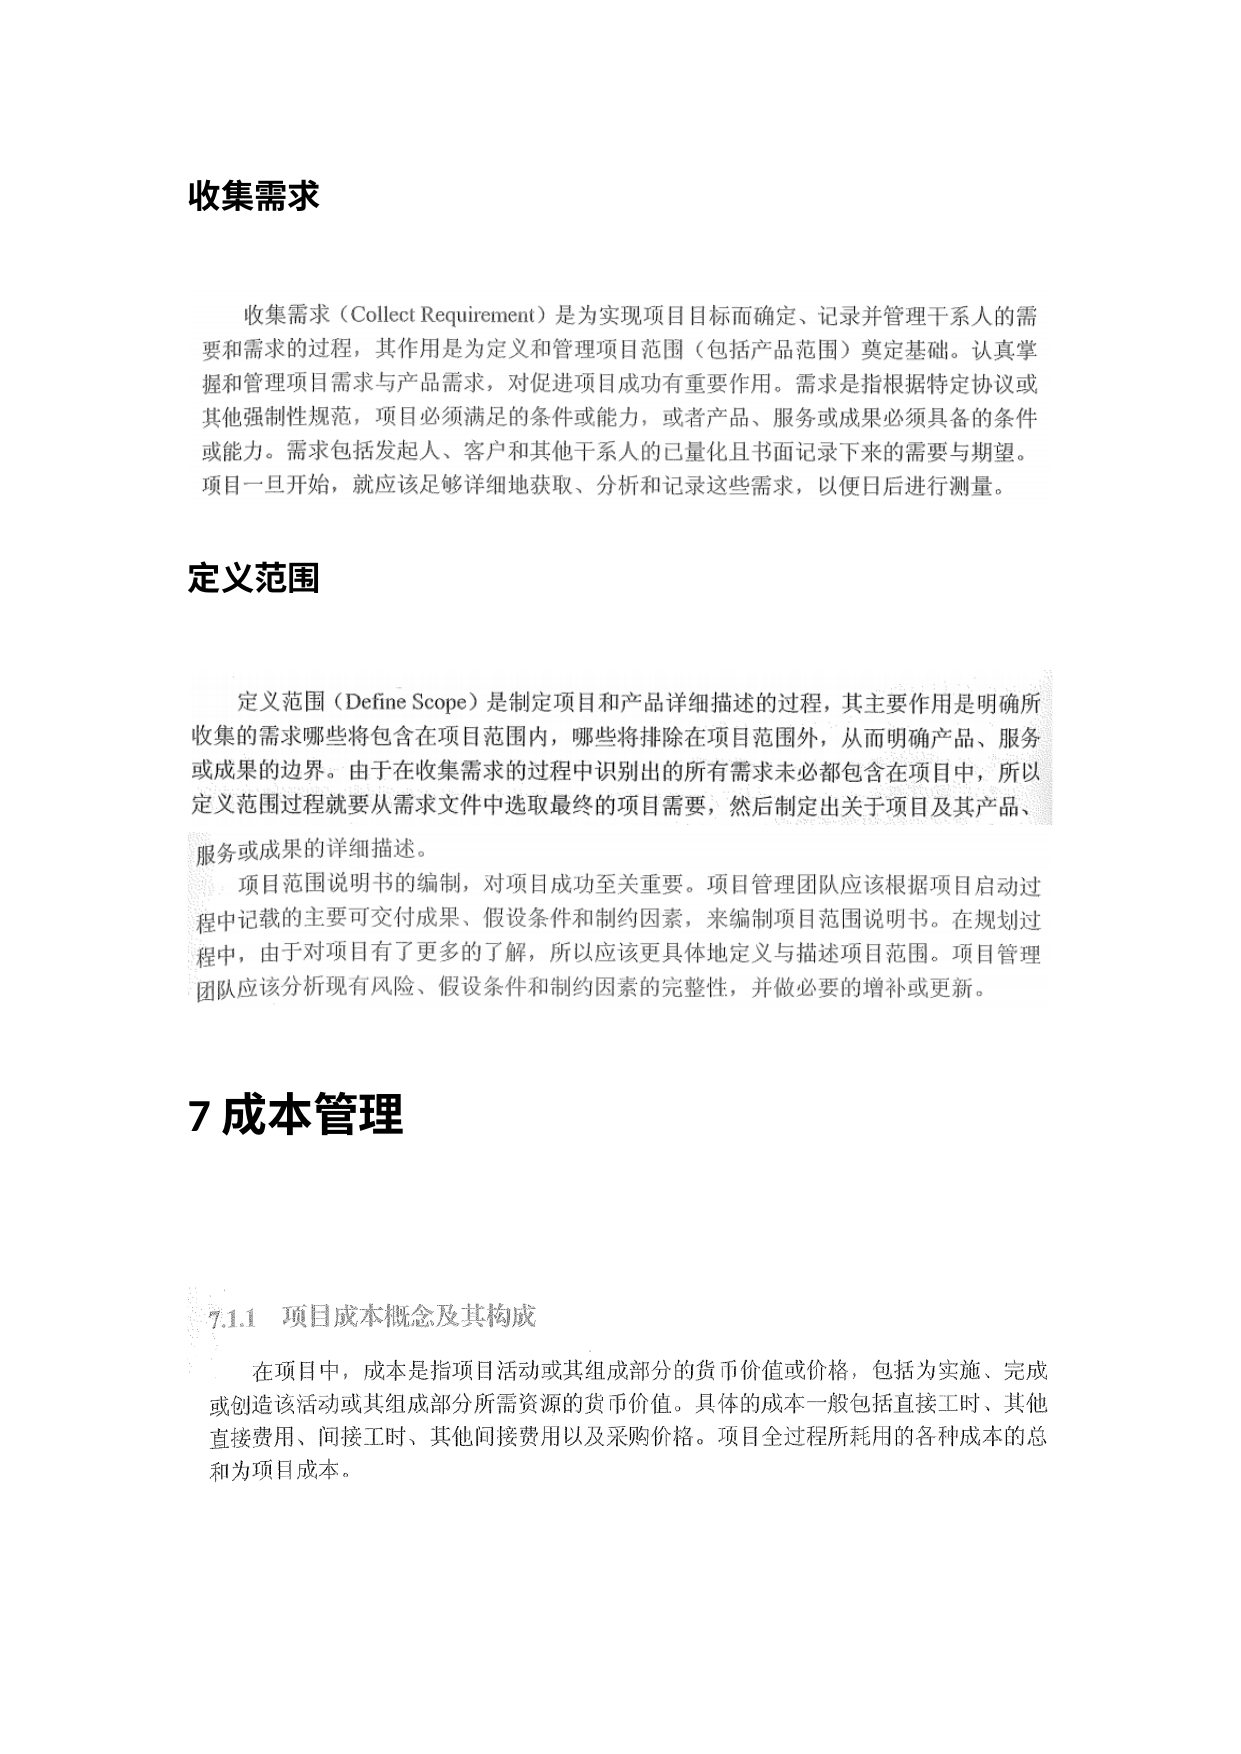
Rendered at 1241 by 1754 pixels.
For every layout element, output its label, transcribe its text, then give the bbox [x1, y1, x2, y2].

subtitle 7 成本管理 [187, 1063, 1053, 1161]
subtitle 定义范围 [187, 543, 1053, 608]
picture [187, 288, 1052, 504]
picture [187, 832, 1053, 1012]
picture [187, 1287, 1052, 1486]
picture [187, 670, 1053, 825]
subtitle 收集需求 [187, 162, 1053, 227]
